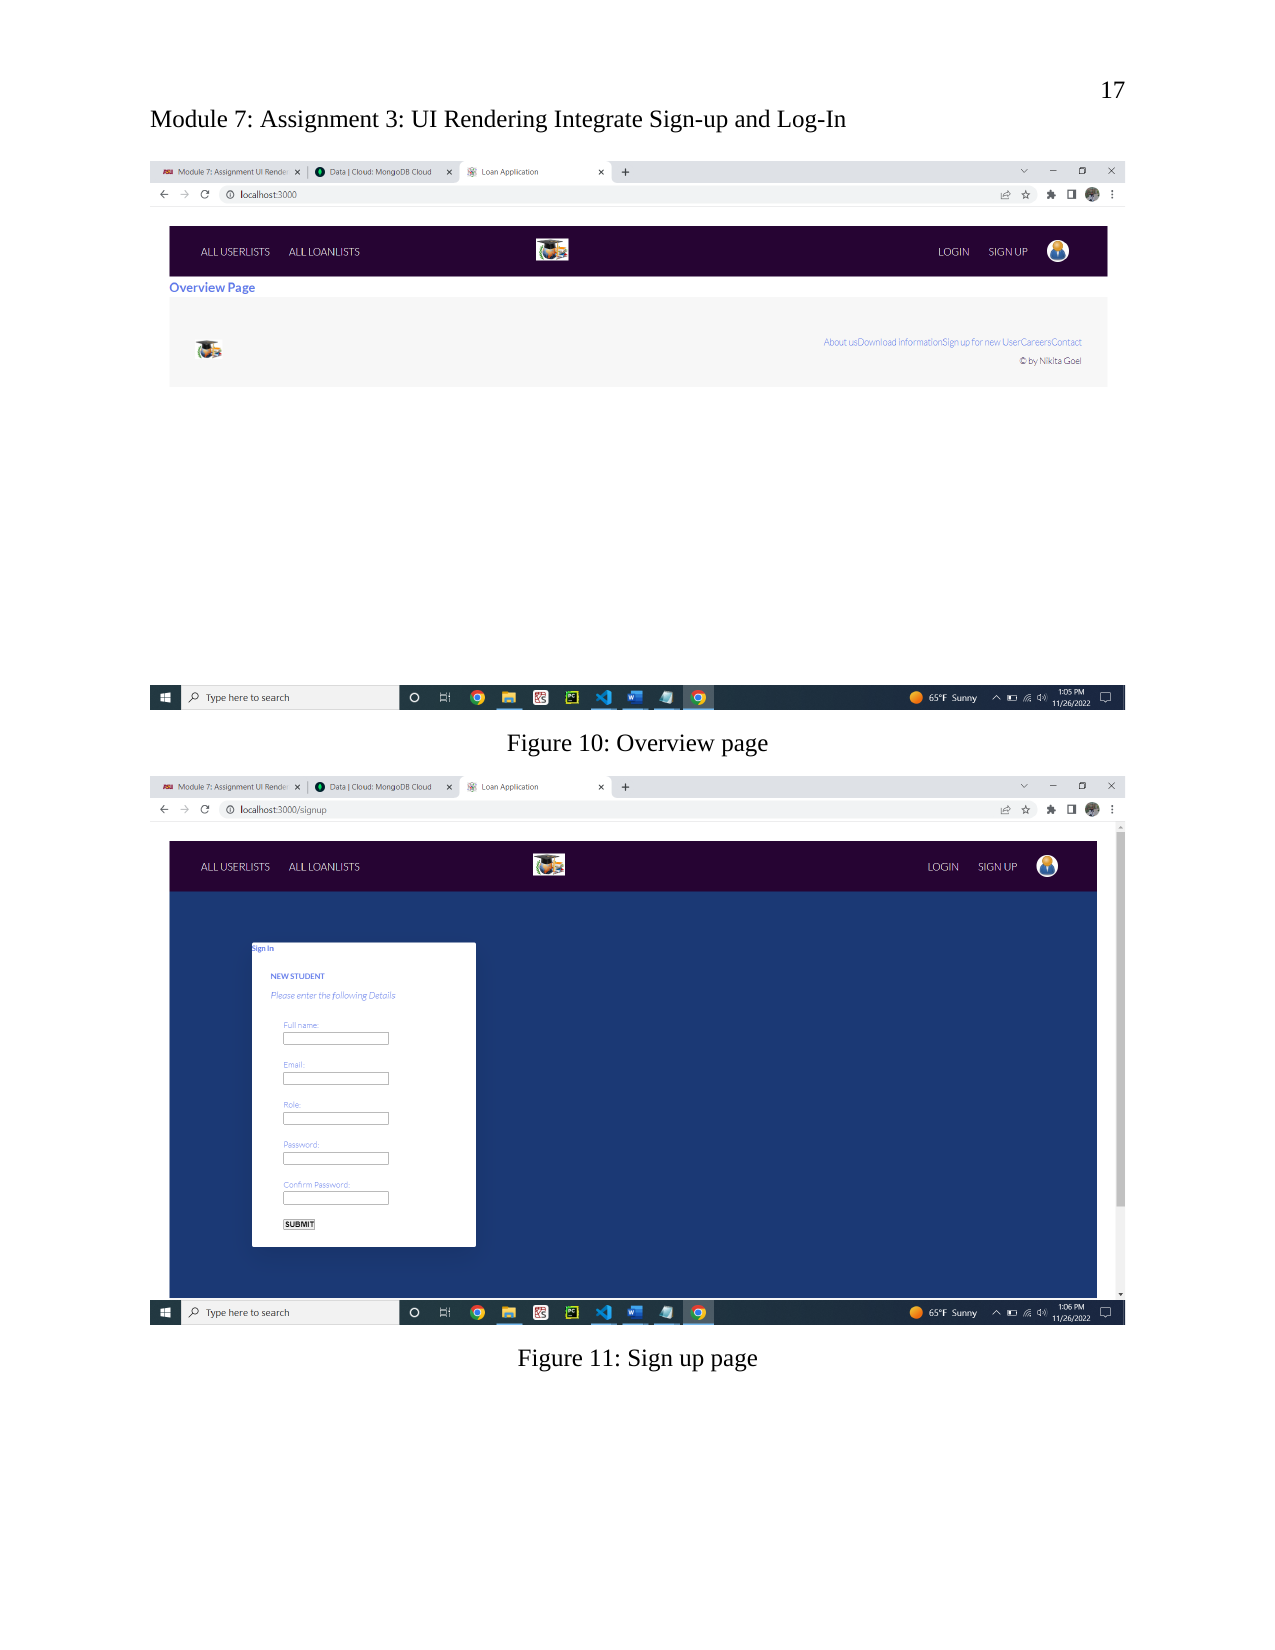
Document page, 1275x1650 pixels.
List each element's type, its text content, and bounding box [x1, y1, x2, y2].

picture [150, 776, 1125, 1325]
picture [150, 161, 1125, 710]
text Figure 10: Overview page [150, 728, 1125, 757]
text Figure 11: Sign up page [150, 1343, 1125, 1372]
